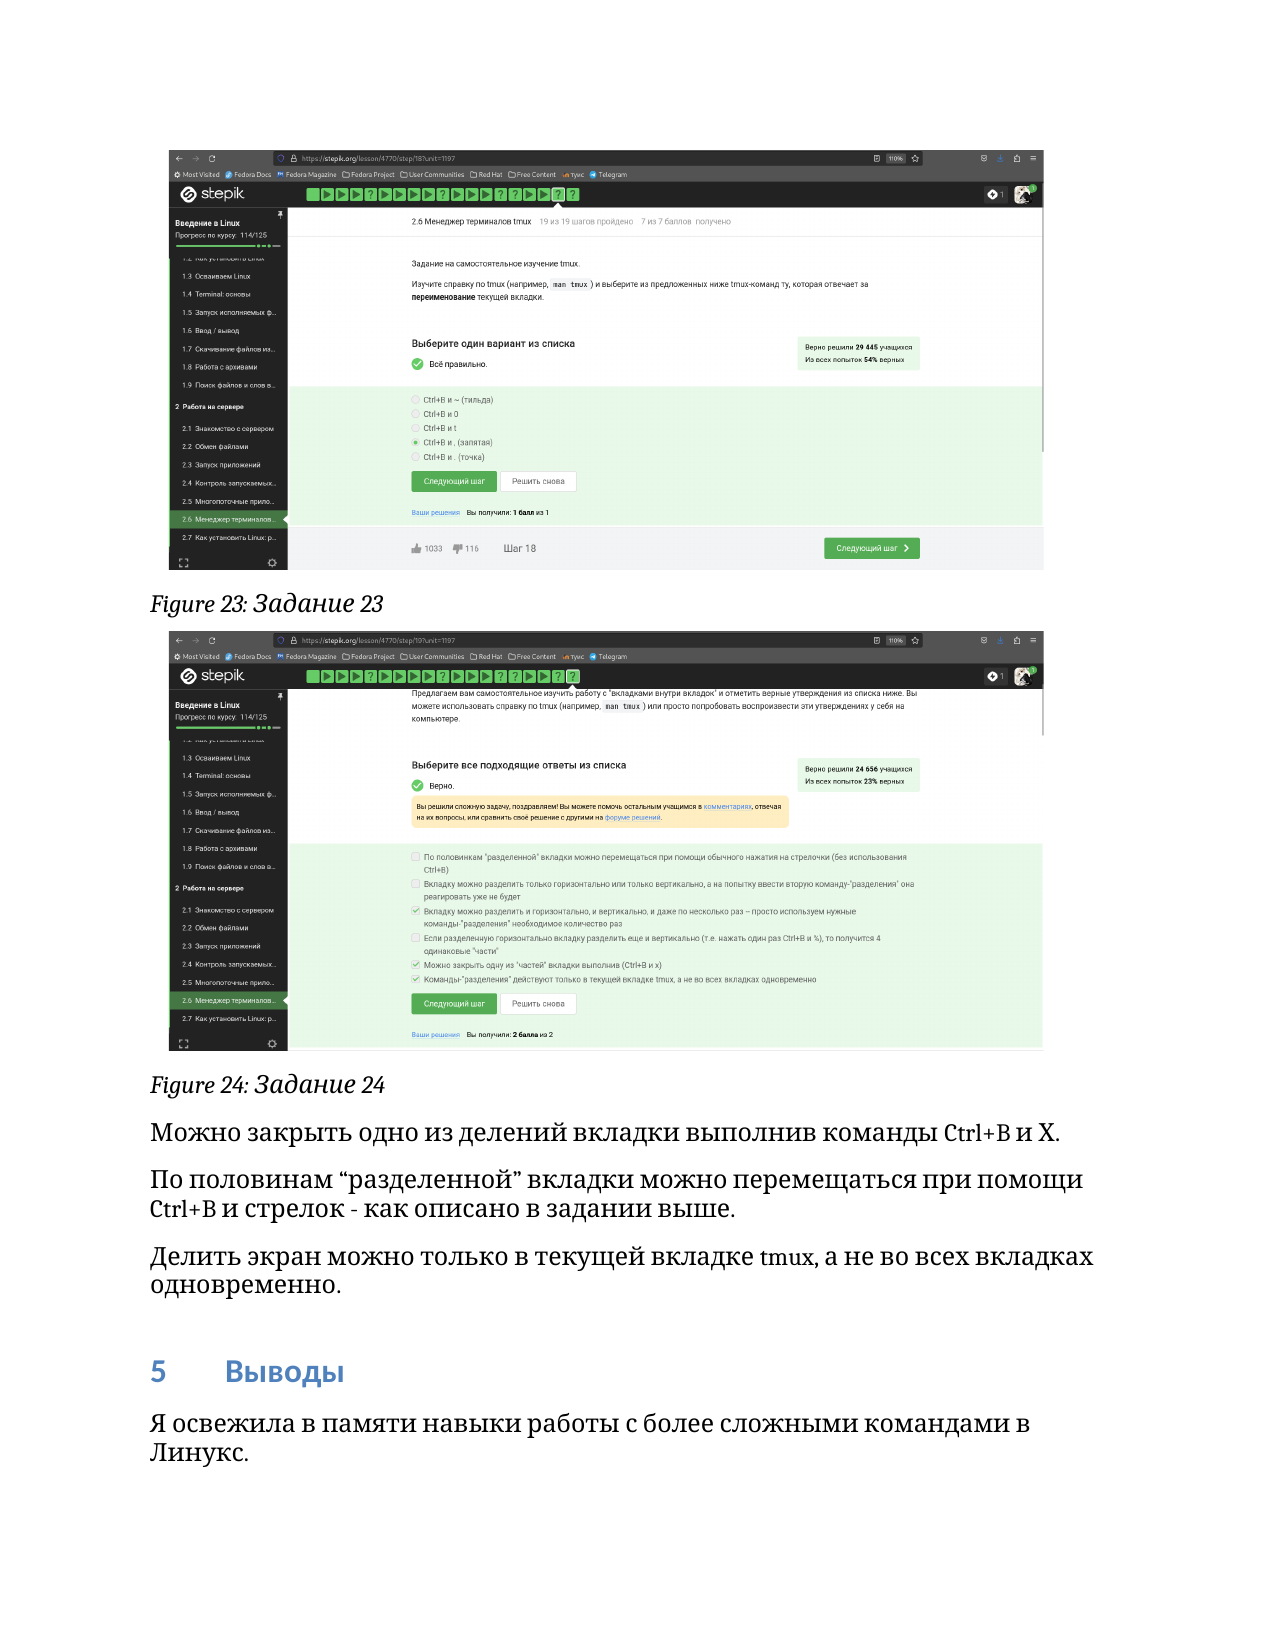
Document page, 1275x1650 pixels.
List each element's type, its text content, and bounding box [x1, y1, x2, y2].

picture [168, 631, 1044, 1051]
text Figure 24: Задание 24 [150, 1071, 1125, 1100]
text Можно закрыть одно из делений вкладки выполнив команды Ctrl+B и Х. [150, 1119, 1125, 1148]
picture [168, 150, 1044, 570]
text По половинам “разделенной” вкладки можно перемещаться при помощи Ctrl+B и стрелок - как описано в задании выше. [150, 1166, 1125, 1224]
text Делить экран можно только в текущей вкладке tmux, а не во всех вкладках одновременно. [150, 1243, 1125, 1300]
text Figure 23: Задание 23 [150, 590, 1125, 619]
text Я освежила в памяти навыки работы с более сложными командами в Линукс. [150, 1410, 1125, 1467]
subtitle 5 Выводы [150, 1350, 1125, 1391]
